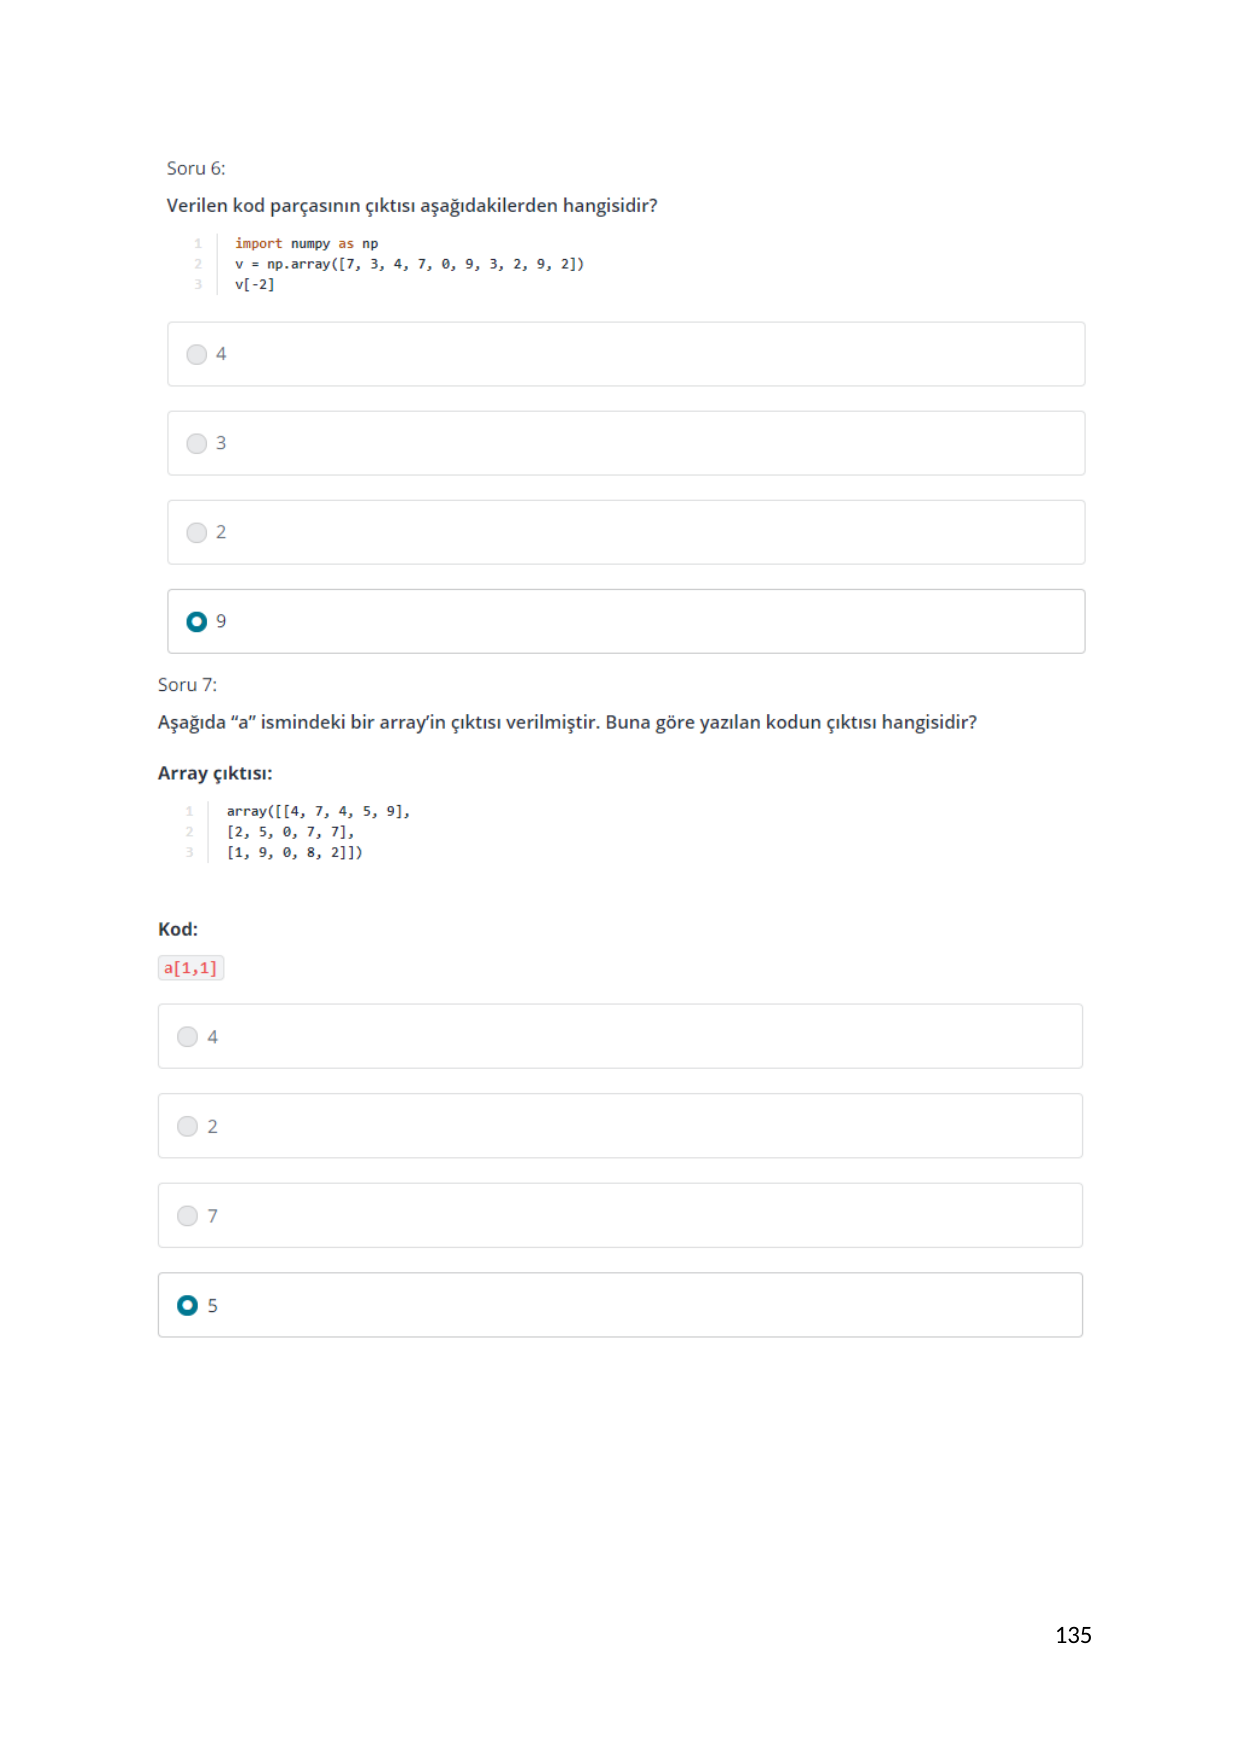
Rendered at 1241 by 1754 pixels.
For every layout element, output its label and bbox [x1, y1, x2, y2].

picture [147, 147, 1093, 666]
picture [147, 667, 1093, 1351]
